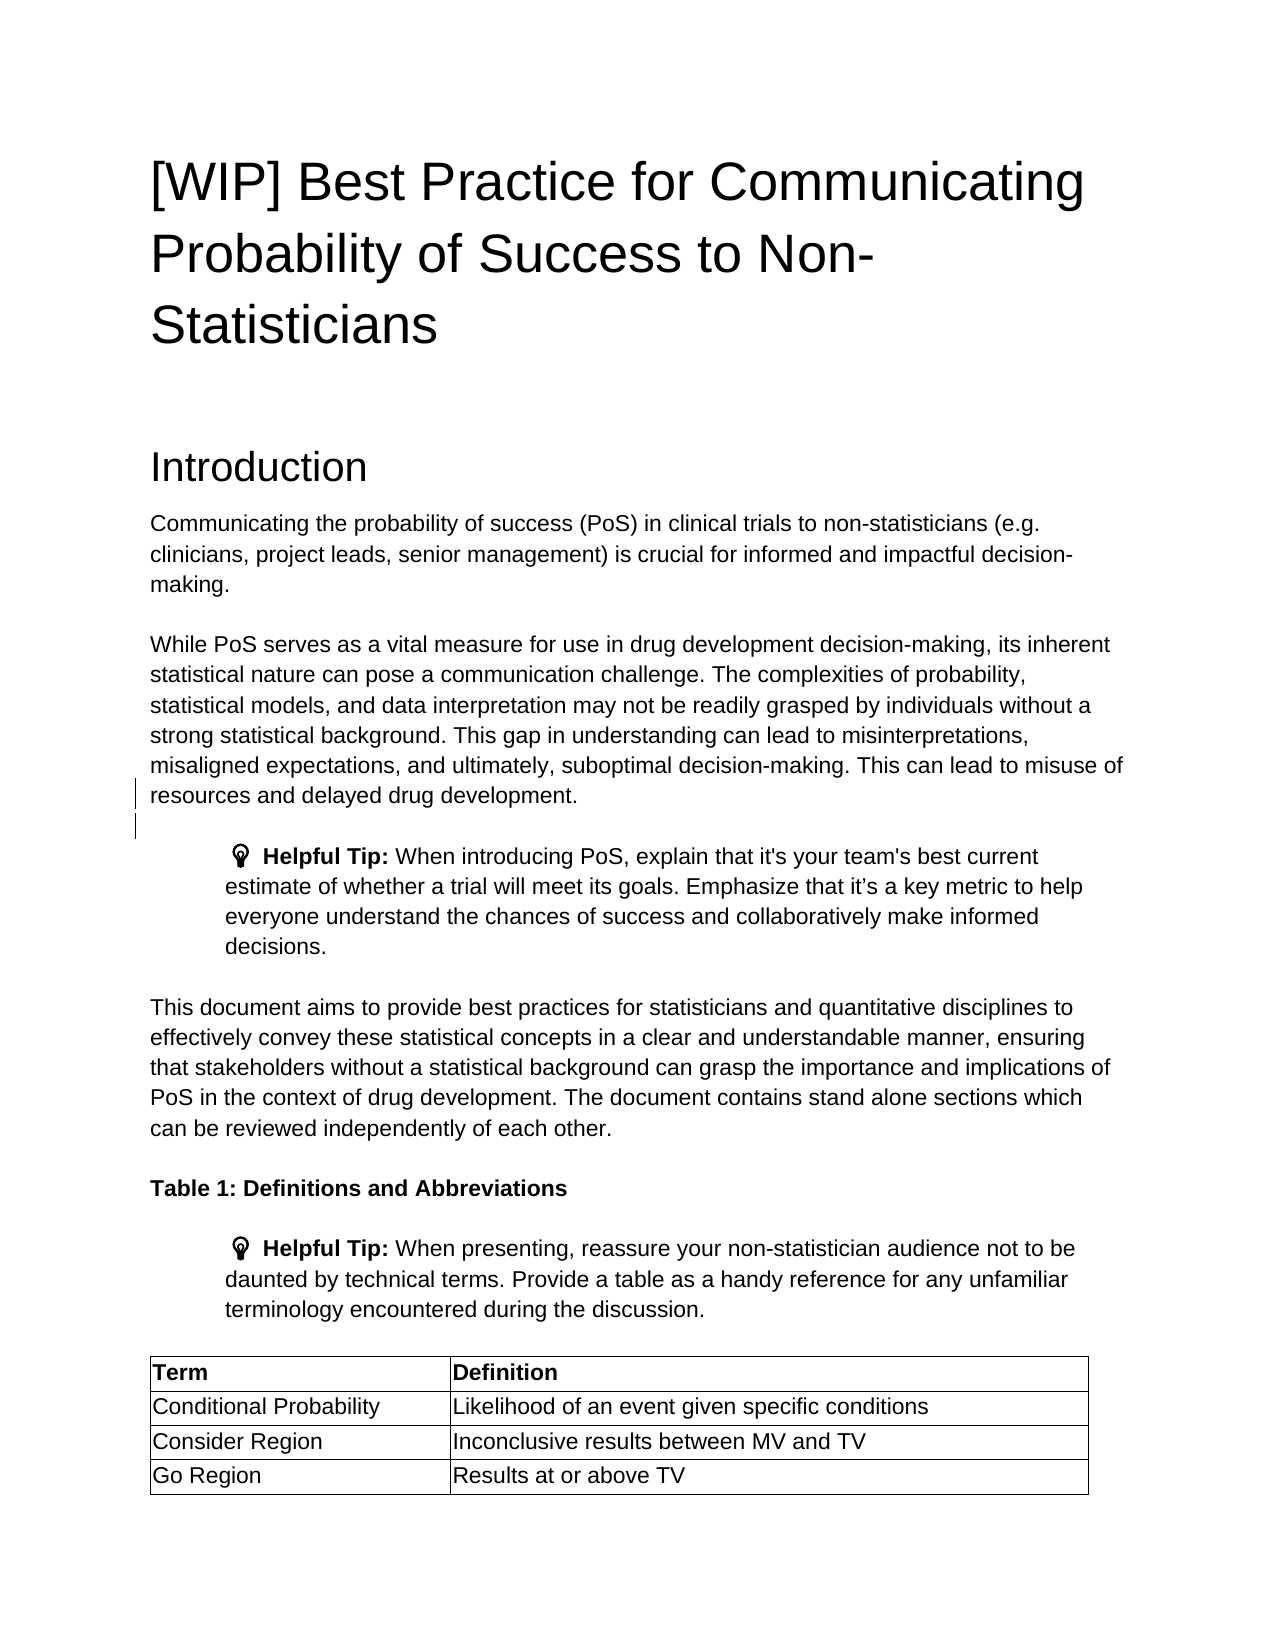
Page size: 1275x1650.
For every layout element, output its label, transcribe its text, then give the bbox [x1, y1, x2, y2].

text Communicating the probability of success (PoS) in clinical trials to non-statisticians (e.g. clinicians, project leads, senior management) is crucial for informed and impactful decision-making. [150, 510, 1125, 597]
table_cell Go Region [151, 1460, 450, 1494]
table_cell Consider Region [151, 1426, 450, 1459]
table_cell Likelihood of an event given specific conditions [451, 1392, 1088, 1425]
table_cell Conditional Probability [151, 1392, 450, 1425]
text Table 1: Definitions and Abbreviations [150, 1175, 1125, 1201]
text While PoS serves as a vital measure for use in drug development decision-making, its inherent statistical nature can pose a communication challenge. The complexities of probability, statistical models, and data interpretation may not be readily grasped by individuals without a strong statistical background. This gap in understanding can lead to misinterpretations, misaligned expectations, and ultimately, suboptimal decision-making. This can lead to misuse of resources and delayed drug development. [150, 631, 1125, 809]
table_cell Inconclusive results between MV and TV [451, 1426, 1088, 1459]
title [WIP] Best Practice for Communicating Probability of Success to Non-Statisticians [150, 150, 1125, 355]
table_header Term [151, 1357, 450, 1391]
subtitle Introduction [150, 443, 1125, 491]
text 💡 Helpful Tip: When introducing PoS, explain that it's your team's best current estimate of whether a trial will meet its goals. Emphasize that it’s a key metric to help everyone understand the chances of success and collaboratively make informed decisions. [225, 843, 1125, 960]
table_header Definition [451, 1357, 1088, 1391]
table_cell Results at or above TV [451, 1460, 1088, 1494]
text 💡 Helpful Tip: When presenting, reassure your non-statistician audience not to be daunted by technical terms. Provide a table as a handy reference for any unfamiliar terminology encountered during the discussion. [225, 1235, 1125, 1322]
text This document aims to provide best practices for statisticians and quantitative disciplines to effectively convey these statistical concepts in a clear and understandable manner, ensuring that stakeholders without a statistical background can grasp the importance and implications of PoS in the context of drug development. The document contains stand alone sections which can be reviewed independently of each other. [150, 994, 1125, 1141]
